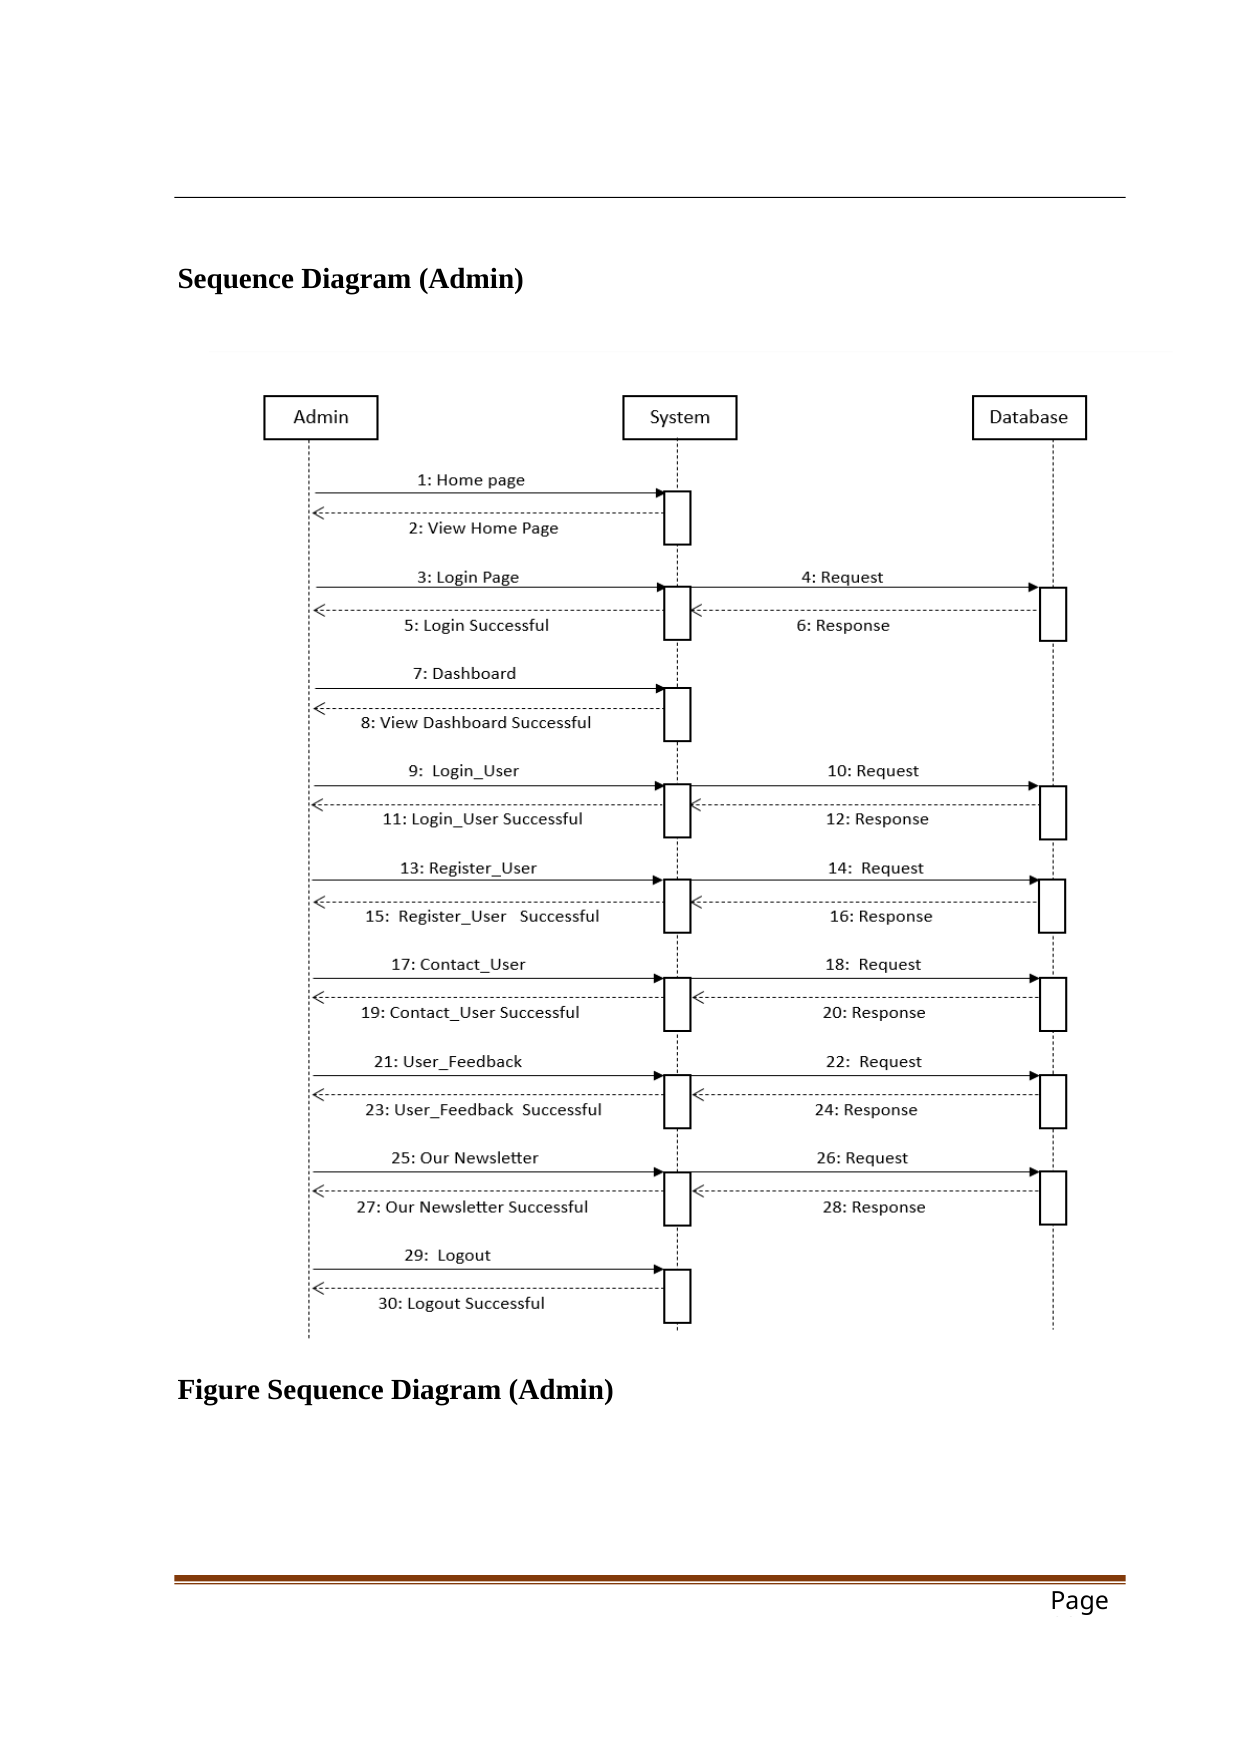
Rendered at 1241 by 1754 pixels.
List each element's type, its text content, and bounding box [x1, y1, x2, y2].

picture [209, 351, 1173, 1373]
text Sequence Diagram (Admin) [177, 261, 1122, 294]
